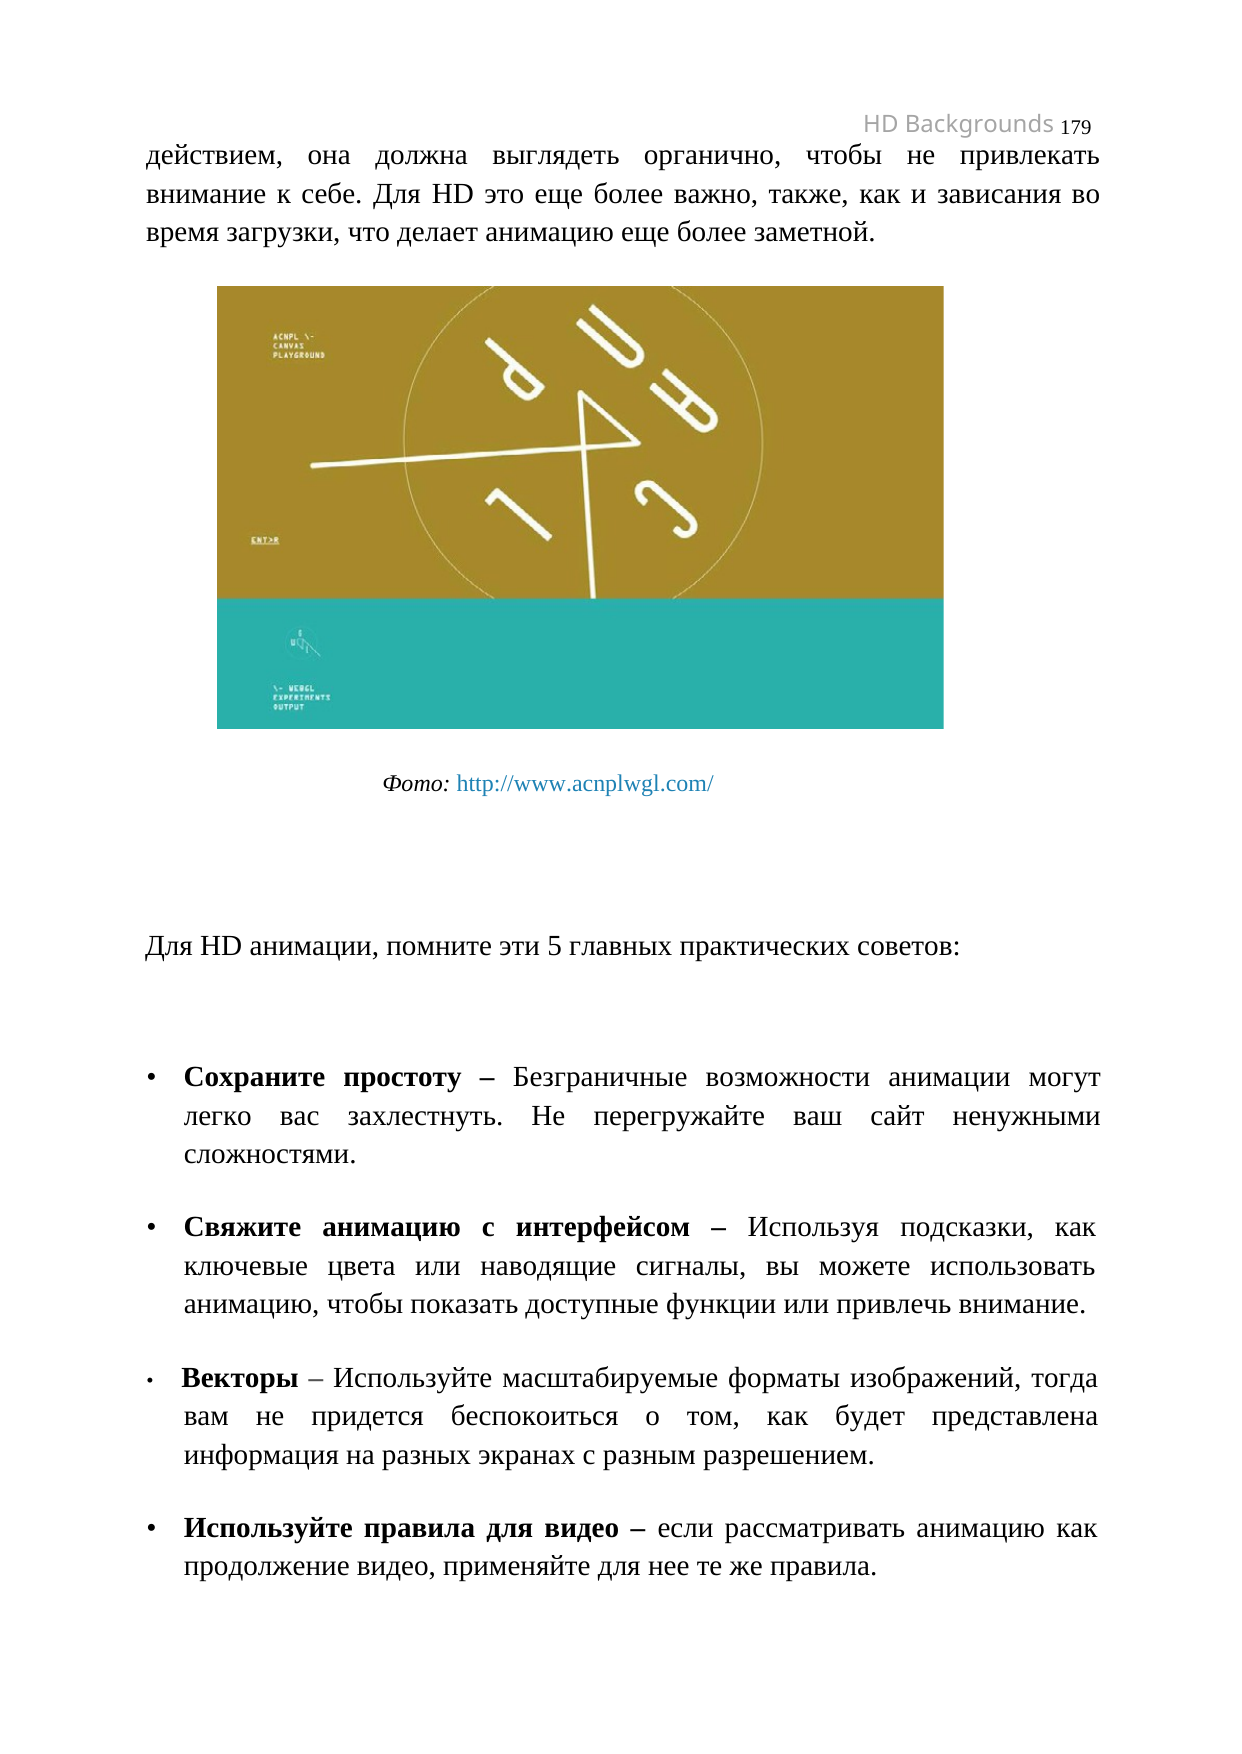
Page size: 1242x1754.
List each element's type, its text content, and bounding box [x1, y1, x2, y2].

list Используйте правила для видео – если рассматривать анимацию как продолжение видео, применяйте для нее те же правила. [146, 1510, 1098, 1582]
picture [217, 286, 944, 729]
text Фото: http://www.acnplwgl.com/ [382, 768, 1108, 796]
text Для HD анимации, помните эти 5 главных практических советов: [145, 928, 1108, 961]
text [143, 137, 1101, 248]
list Векторы – Используйте масштабируемые форматы изображений, тогда вам не придется беспокоиться о том, как будет представлена информация на разных экранах с разным разрешением. [146, 1360, 1099, 1471]
list Сохраните простоту – Безграничные возможности анимации могут легко вас захлестнуть. Не перегружайте ваш сайт ненужными сложностями. [146, 1059, 1101, 1170]
list Свяжите анимацию с интерфейсом – Используя подсказки, как ключевые цвета или наводящие сигналы, вы можете использовать анимацию, чтобы показать доступные функции или привлечь внимание. [146, 1209, 1096, 1320]
